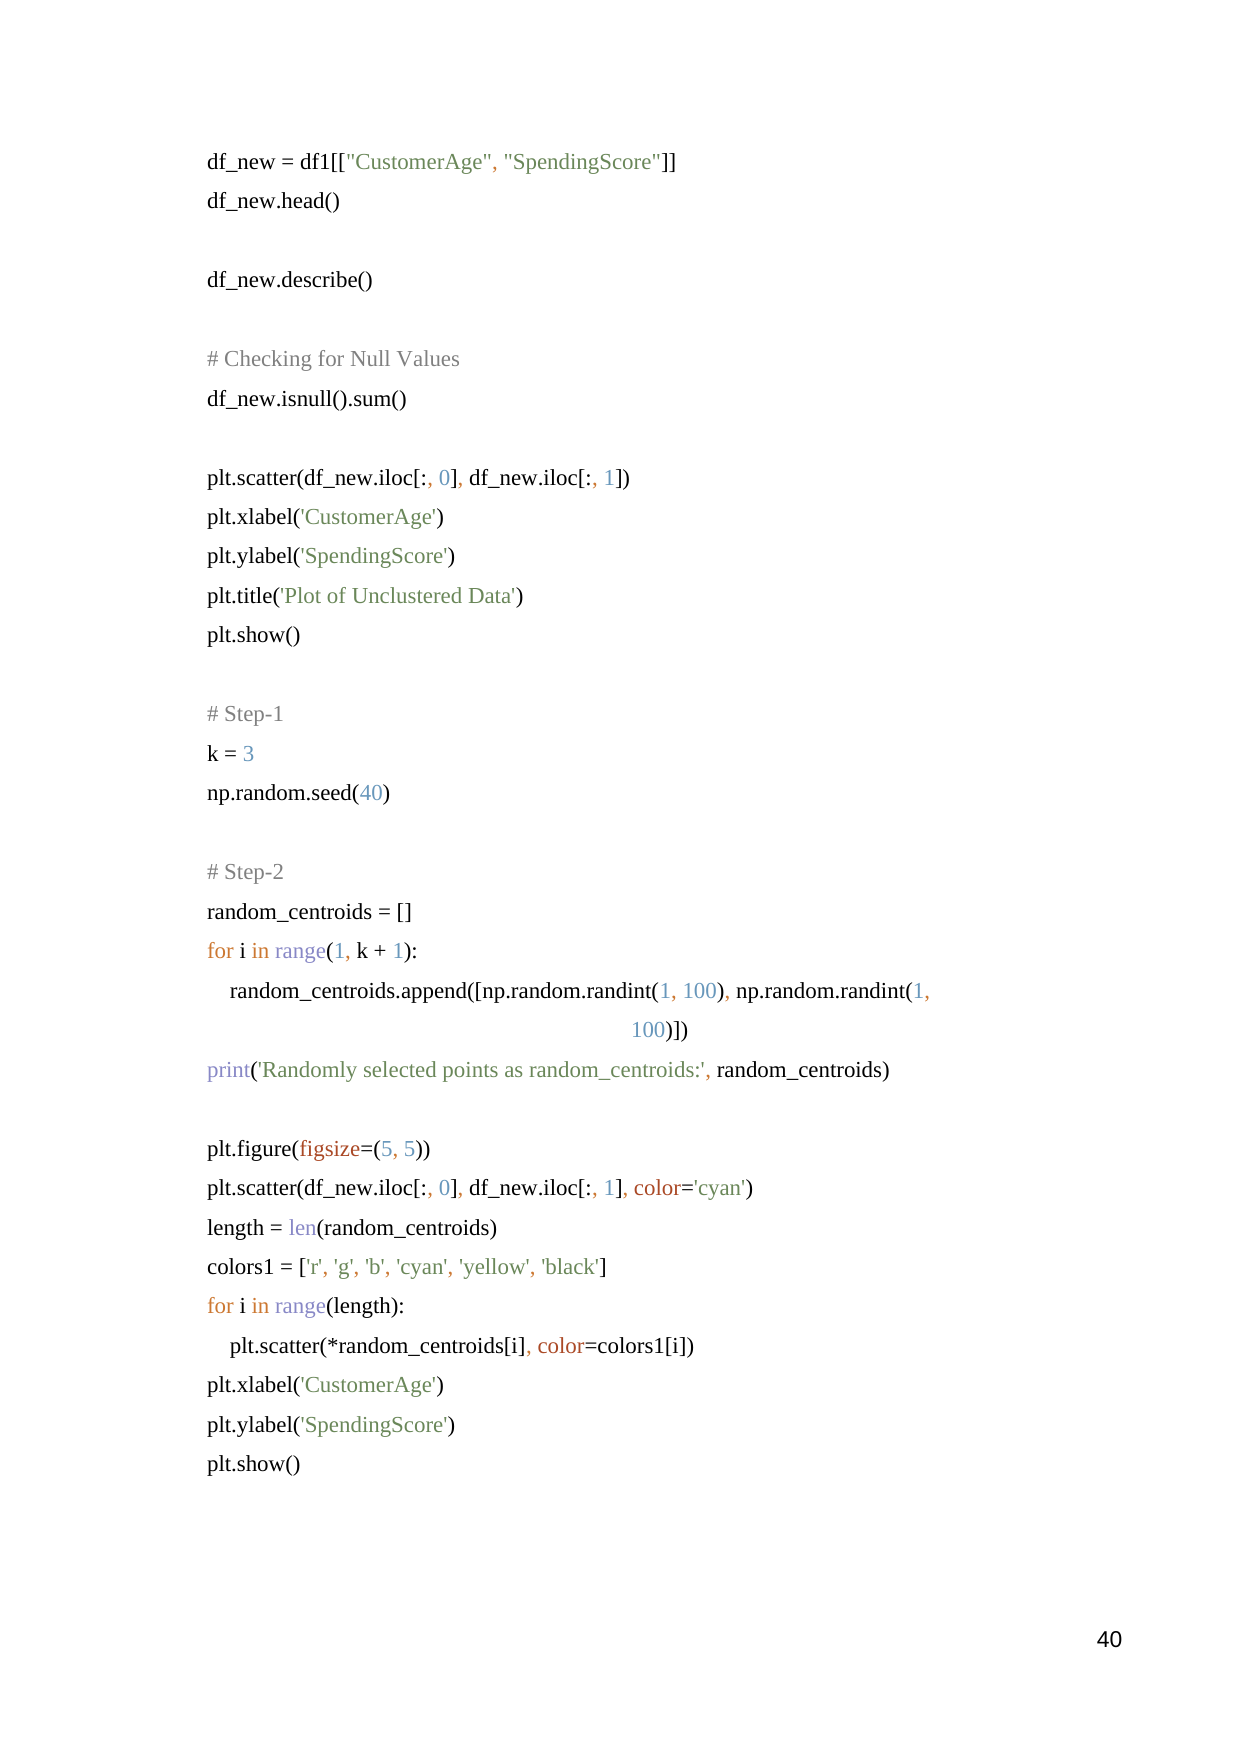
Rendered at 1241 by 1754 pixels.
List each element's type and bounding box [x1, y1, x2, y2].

text [207, 148, 1122, 1556]
